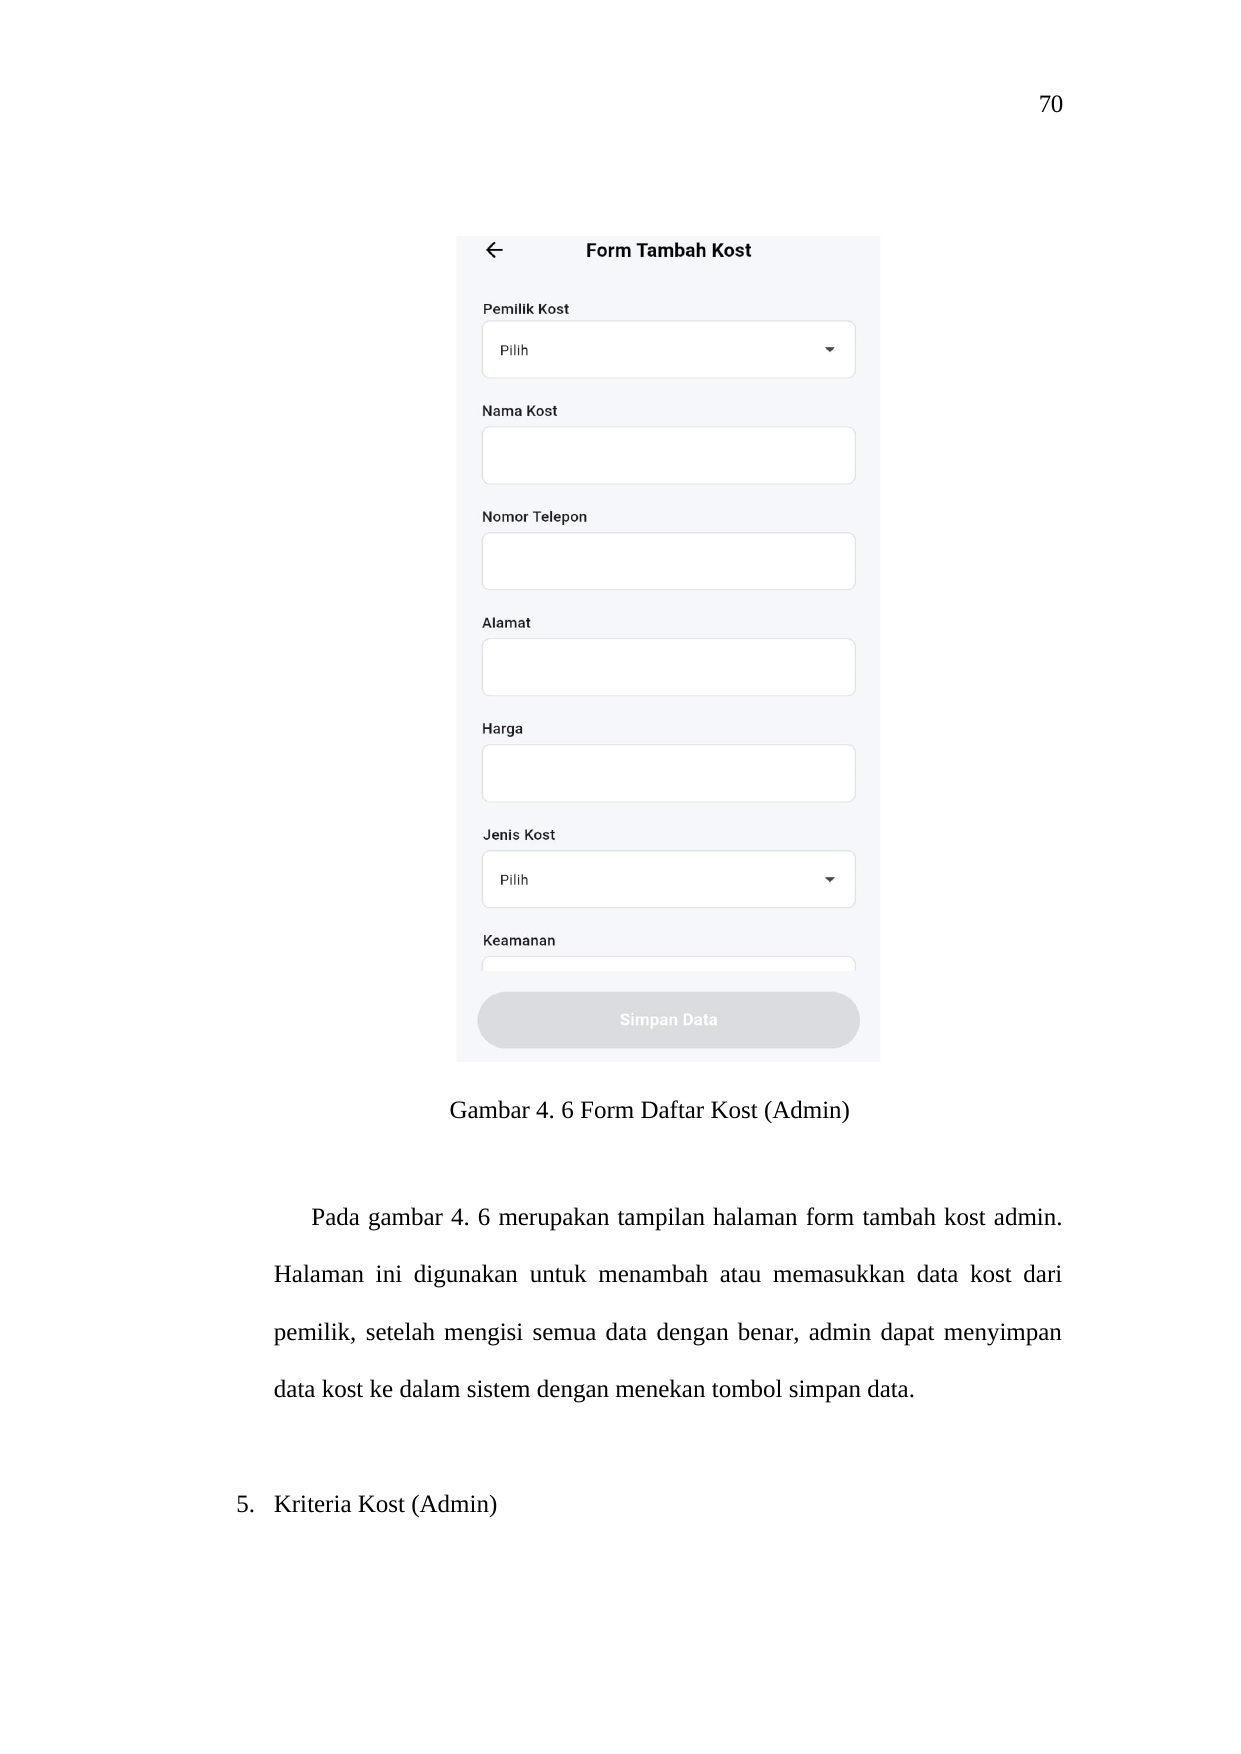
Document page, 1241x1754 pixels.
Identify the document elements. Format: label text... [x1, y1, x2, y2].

list Kriteria Kost (Admin) [236, 1489, 1063, 1518]
picture [456, 236, 881, 1062]
list Pada gambar 4. 6 merupakan tampilan halaman form tambah kost admin. Halaman ini digunakan untuk menambah atau memasukkan data kost dari pemilik, setelah mengisi semua data dengan benar, admin dapat menyimpan data kost ke dalam sistem dengan menekan tombol simpan data. [274, 1202, 1063, 1403]
text Gambar 4. 6 Form Daftar Kost (Admin) [236, 1095, 1063, 1123]
